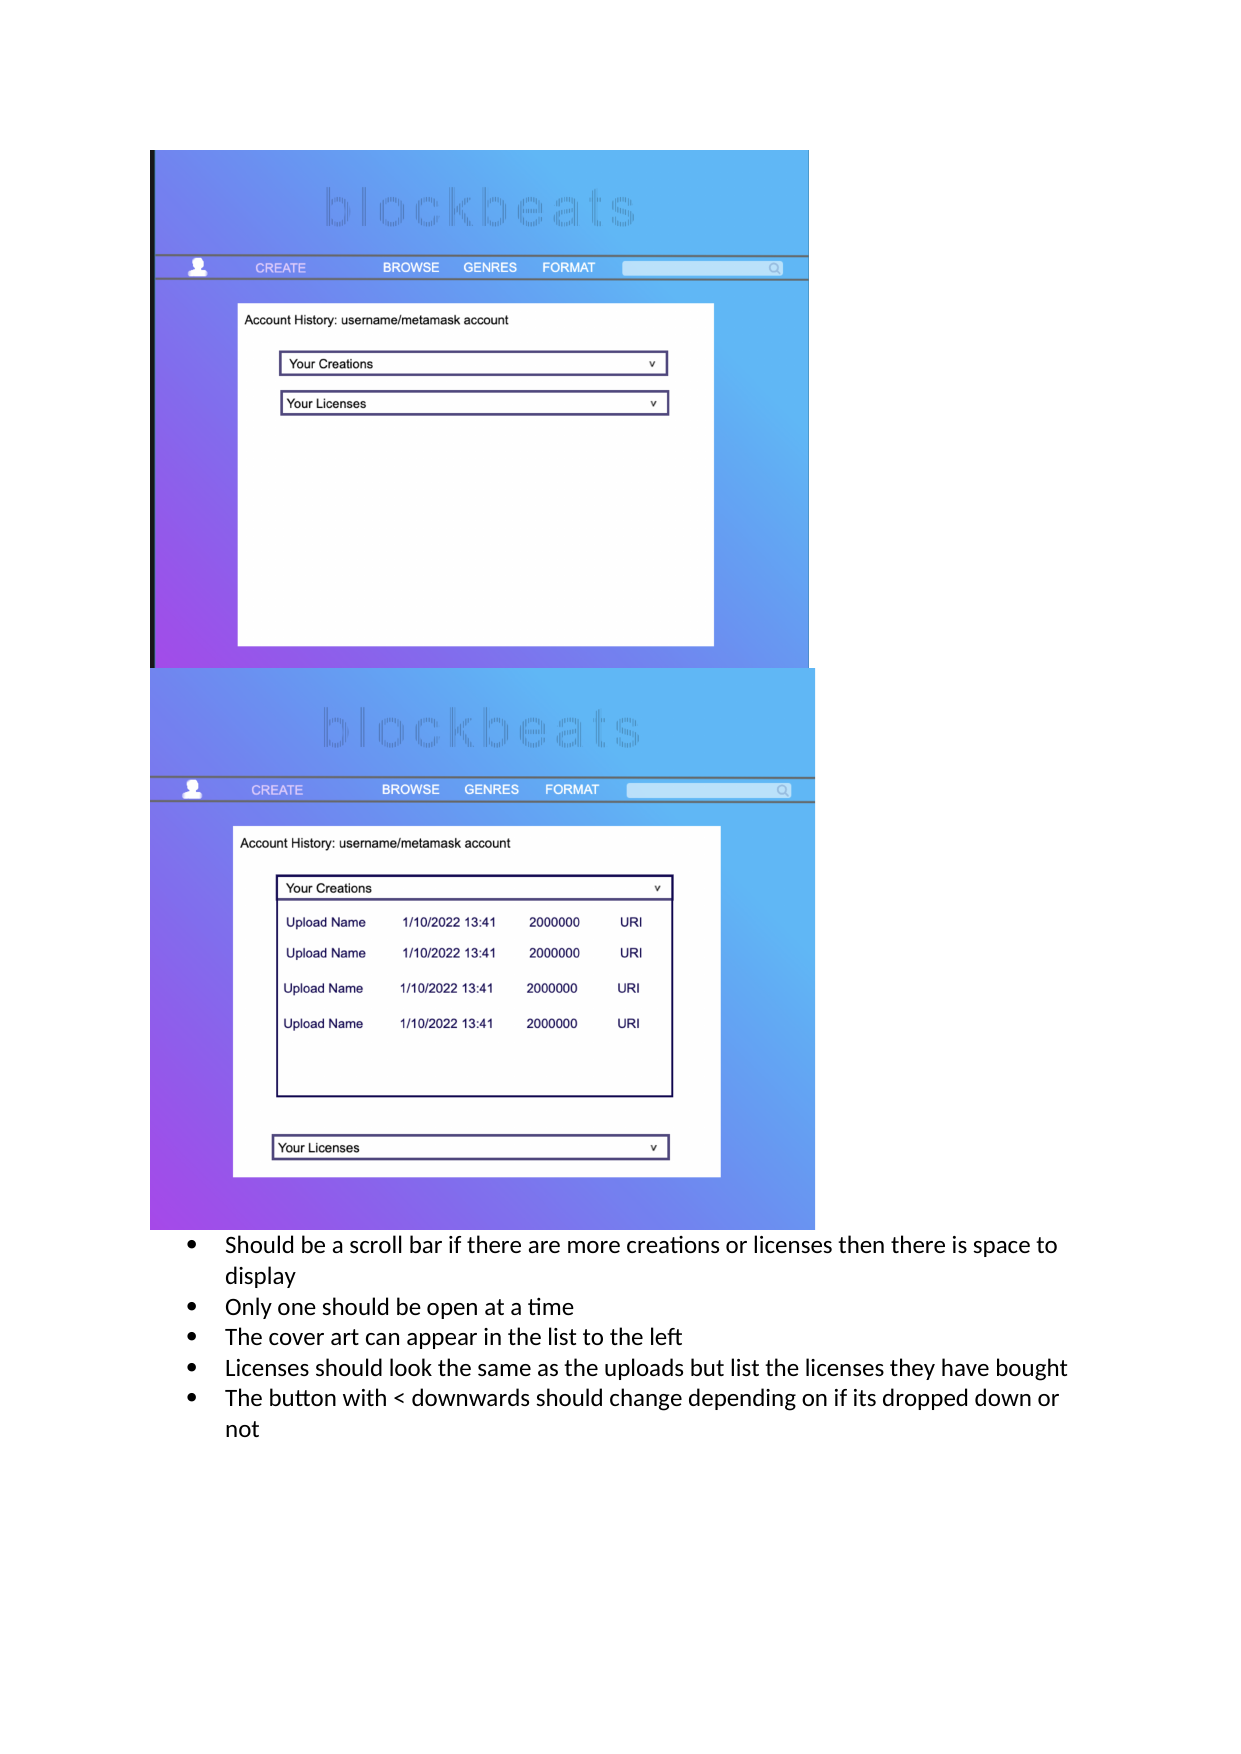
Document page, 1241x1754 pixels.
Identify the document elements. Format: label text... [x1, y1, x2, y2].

picture [150, 150, 816, 1230]
list The button with < downwards should change depending on if its dropped down or not [187, 1382, 1090, 1443]
list The cover art can appear in the list to the left [187, 1321, 1090, 1352]
list Licenses should look the same as the uploads but list the licenses they have bought [187, 1352, 1090, 1382]
list Only one should be open at a time [187, 1291, 1090, 1321]
list Should be a scroll bar if there are more creations or licenses then there is space to display [187, 1229, 1090, 1291]
